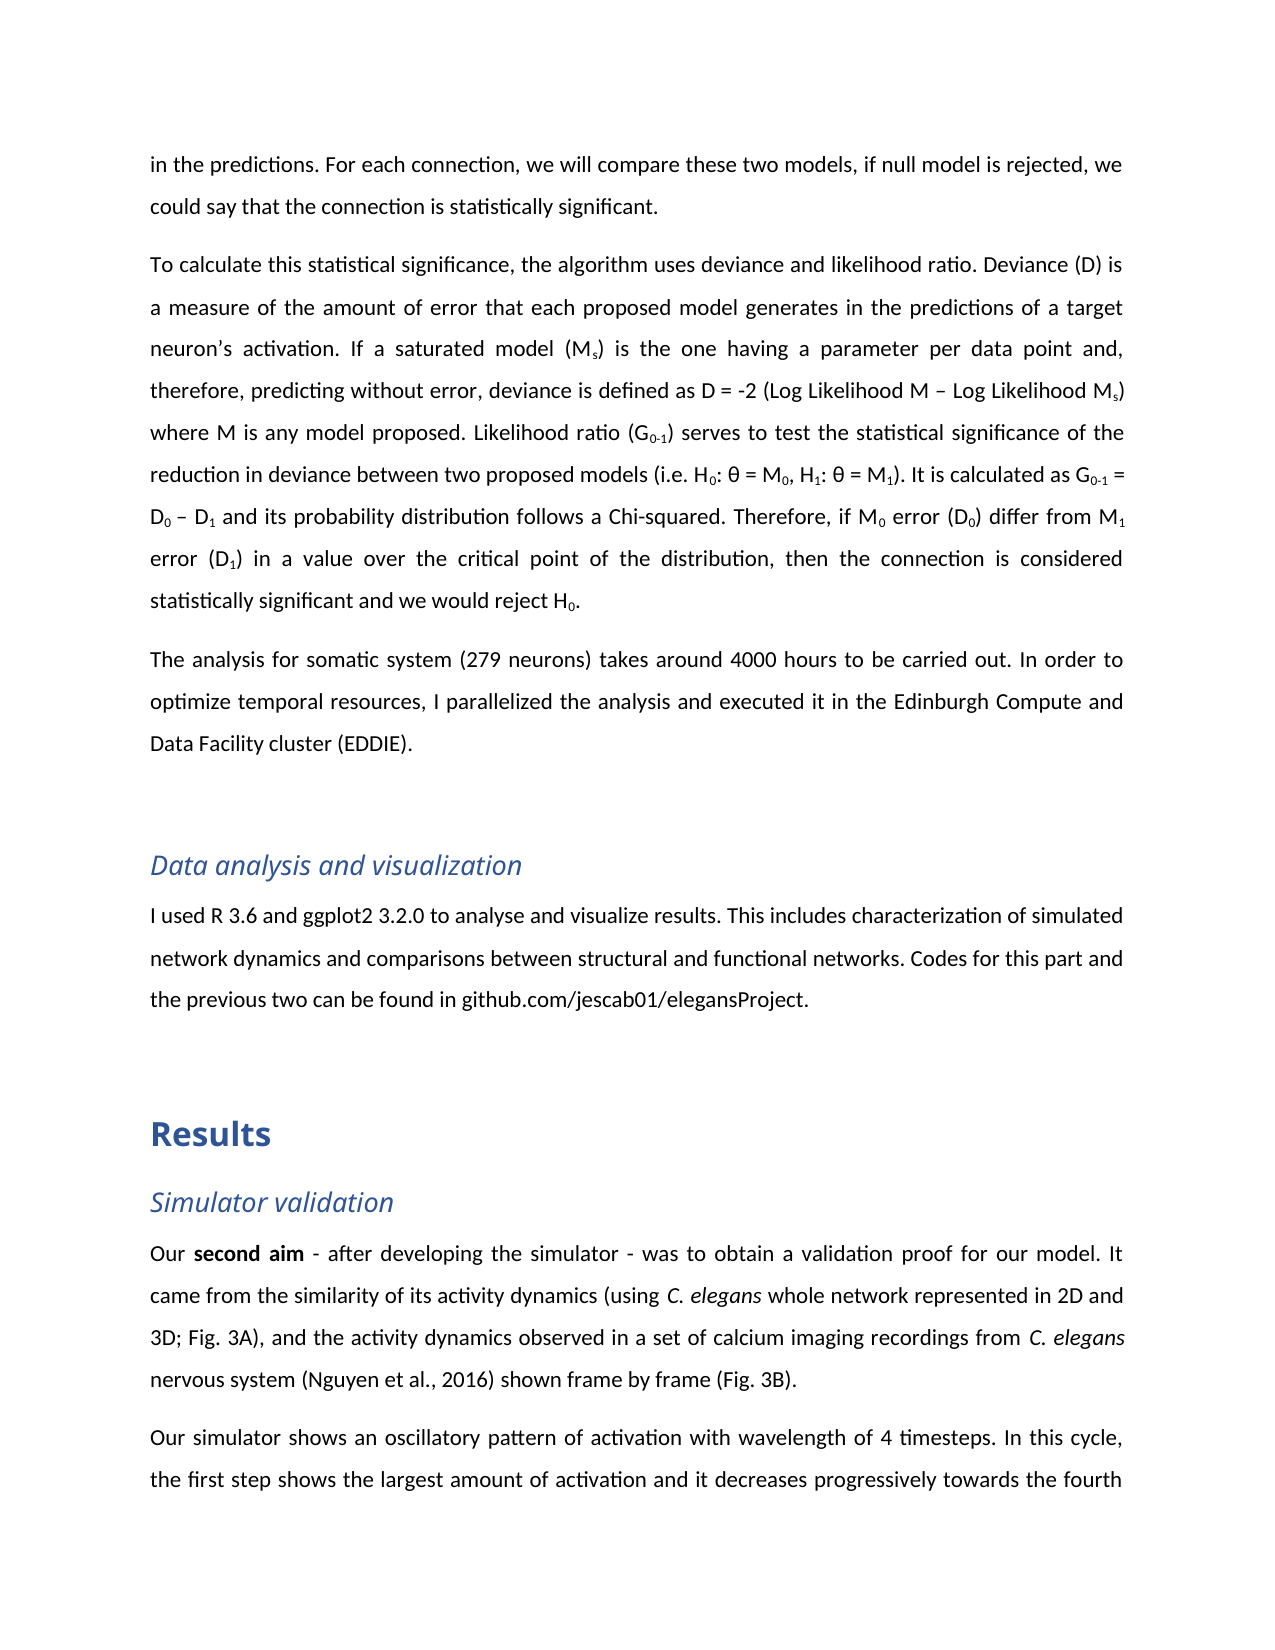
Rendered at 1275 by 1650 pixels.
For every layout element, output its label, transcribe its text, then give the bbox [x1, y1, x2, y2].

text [150, 150, 1125, 220]
text To calculate this statistical significance, the algorithm uses deviance and likelihood ratio. Deviance (D) is a measure of the amount of error that each proposed model generates in the predictions of a target neuron’s activation. If a saturated model (Ms) is the one having a parameter per data point and, therefore, predicting without error, deviance is defined as D = -2 (Log Likelihood M – Log Likelihood Ms) where M is any model proposed. Likelihood ratio (G0-1) serves to test the statistical significance of the reduction in deviance between two proposed models (i.e. H0: θ = M0, H1: θ = M1). It is calculated as G0-1 = D0 – D1 and its probability distribution follows a Chi-squared. Therefore, if M0 error (D0) differ from M1 error (D1) in a value over the critical point of the distribution, then the connection is considered statistically significant and we would reject H0. [150, 251, 1125, 614]
subtitle Results [150, 1111, 1125, 1157]
subtitle Data analysis and visualization [150, 846, 1125, 883]
text The analysis for somatic system (279 neurons) takes around 4000 hours to be carried out. In order to optimize temporal resources, I parallelized the analysis and executed it in the Edinburgh Compute and Data Facility cluster (EDDIE). [150, 645, 1125, 757]
text Our second aim - after developing the simulator - was to obtain a validation proof for our model. It came from the similarity of its activity dynamics (using C. elegans whole network represented in 2D and 3D; Fig. 3A), and the activity dynamics observed in a set of calcium imaging recordings from C. elegans nervous system (Nguyen et al., 2016) shown frame by frame (Fig. 3B). [150, 1239, 1125, 1393]
subtitle Simulator validation [150, 1183, 1125, 1220]
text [150, 1423, 1125, 1493]
text I used R 3.6 and ggplot2 3.2.0 to analyse and visualize results. This includes characterization of simulated network dynamics and comparisons between structural and functional networks. Codes for this part and the previous two can be found in github.com/jescab01/elegansProject. [150, 902, 1125, 1014]
